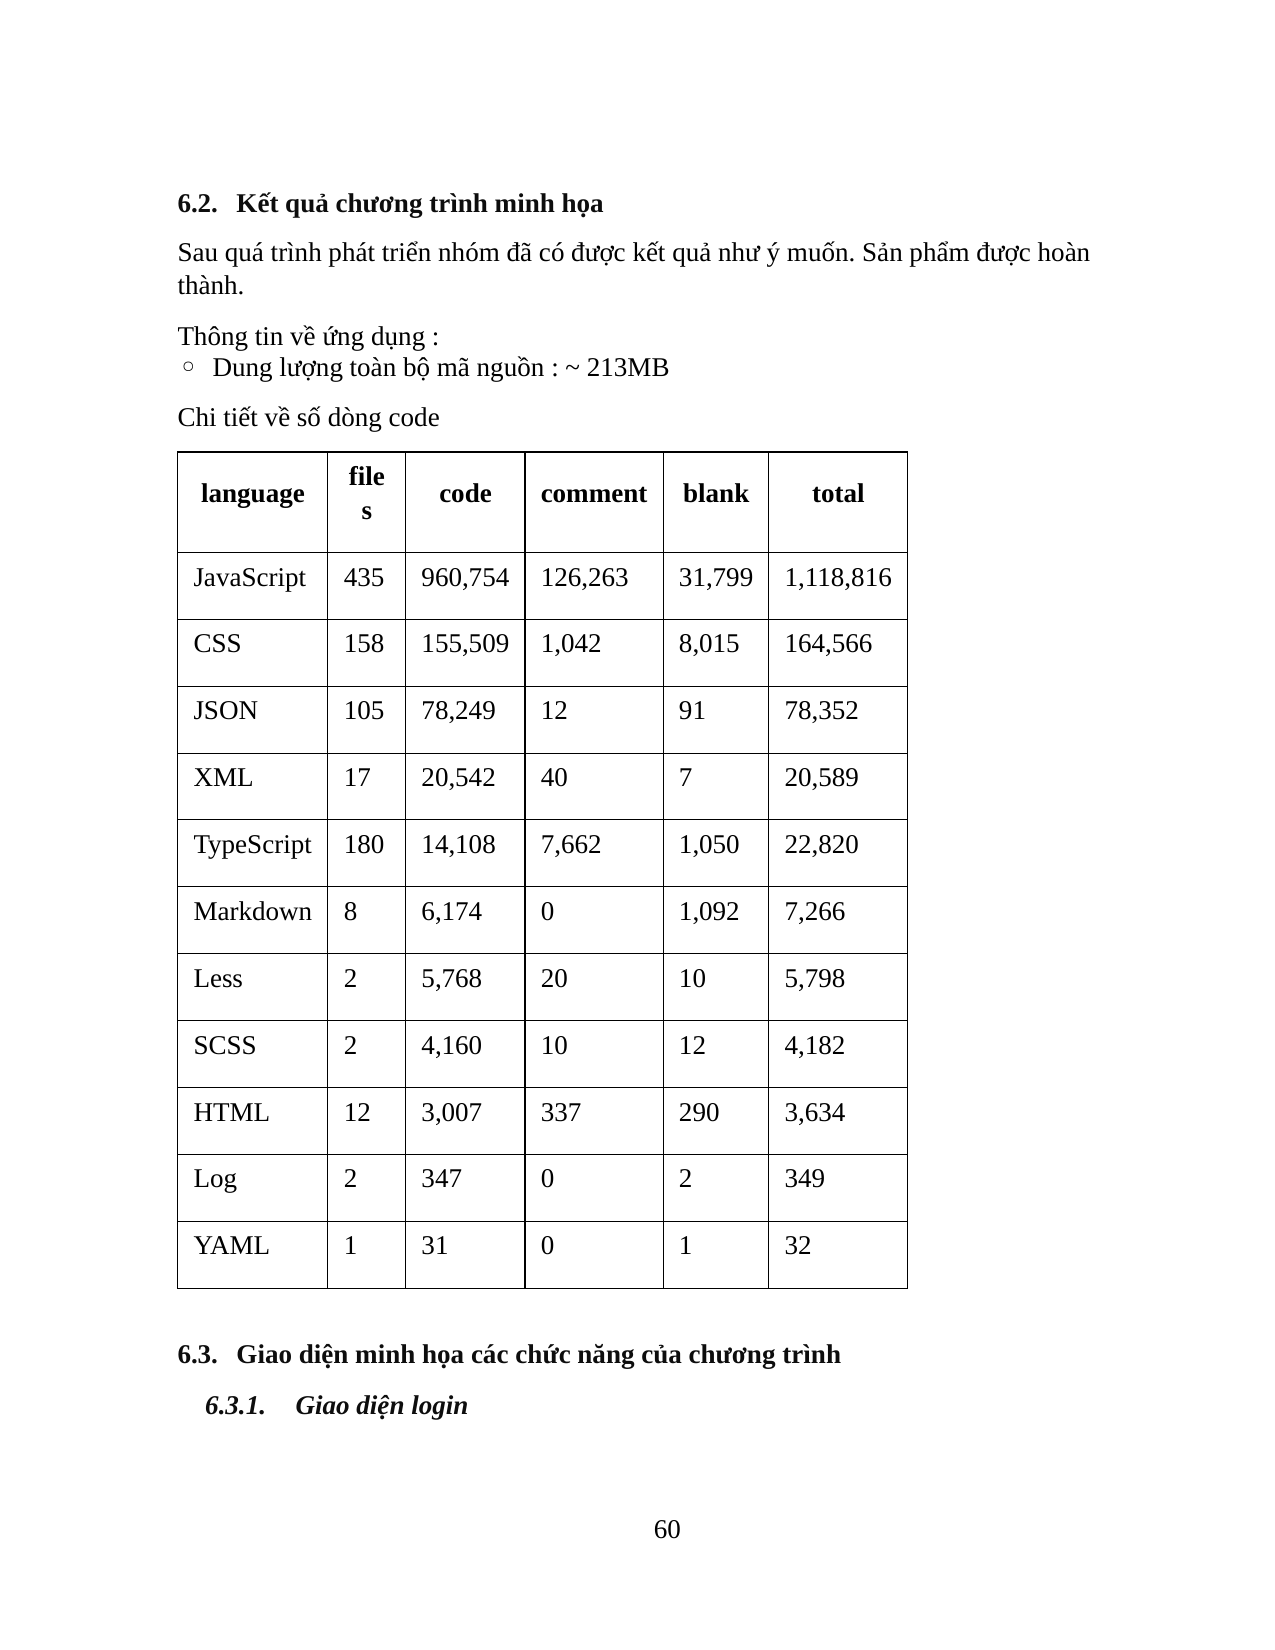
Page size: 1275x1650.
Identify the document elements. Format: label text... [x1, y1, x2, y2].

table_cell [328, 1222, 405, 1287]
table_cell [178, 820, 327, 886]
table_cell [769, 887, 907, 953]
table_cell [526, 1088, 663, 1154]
subtitle Giao diện minh họa các chức năng của chương trình [177, 1339, 1157, 1370]
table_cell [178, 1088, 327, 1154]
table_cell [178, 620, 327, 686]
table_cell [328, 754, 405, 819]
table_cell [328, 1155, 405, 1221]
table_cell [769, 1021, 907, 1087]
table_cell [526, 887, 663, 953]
text Thông tin về ứng dụng : [177, 319, 1157, 351]
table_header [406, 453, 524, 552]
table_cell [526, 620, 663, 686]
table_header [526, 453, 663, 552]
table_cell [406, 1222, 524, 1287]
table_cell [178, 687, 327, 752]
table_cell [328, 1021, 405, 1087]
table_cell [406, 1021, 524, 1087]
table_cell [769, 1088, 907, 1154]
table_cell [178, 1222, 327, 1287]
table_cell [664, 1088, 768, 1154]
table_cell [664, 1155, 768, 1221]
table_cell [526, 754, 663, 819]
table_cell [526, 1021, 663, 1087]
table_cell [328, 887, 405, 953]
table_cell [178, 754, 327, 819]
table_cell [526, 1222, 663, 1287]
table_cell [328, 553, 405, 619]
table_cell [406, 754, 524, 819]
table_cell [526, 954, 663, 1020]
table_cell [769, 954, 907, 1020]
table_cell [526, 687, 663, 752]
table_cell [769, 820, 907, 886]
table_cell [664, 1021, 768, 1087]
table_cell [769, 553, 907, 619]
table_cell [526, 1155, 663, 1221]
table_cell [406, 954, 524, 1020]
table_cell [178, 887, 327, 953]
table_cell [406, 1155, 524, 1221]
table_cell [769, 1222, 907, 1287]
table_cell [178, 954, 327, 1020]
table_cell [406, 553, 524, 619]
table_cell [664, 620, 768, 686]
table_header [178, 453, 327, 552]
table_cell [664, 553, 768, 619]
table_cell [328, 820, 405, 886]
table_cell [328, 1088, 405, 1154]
text ◦ Dung lượng toàn bộ mã nguồn : ~ 213MB [177, 351, 1157, 382]
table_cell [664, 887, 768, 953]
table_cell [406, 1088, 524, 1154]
text Chi tiết về số dòng code [177, 401, 1157, 432]
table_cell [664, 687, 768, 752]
subtitle Kết quả chương trình minh họa [177, 188, 1157, 219]
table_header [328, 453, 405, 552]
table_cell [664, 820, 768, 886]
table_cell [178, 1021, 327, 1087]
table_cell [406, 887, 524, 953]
text Sau quá trình phát triển nhóm đã có được kết quả như ý muốn. Sản phẩm được hoàn thành. [177, 236, 1157, 301]
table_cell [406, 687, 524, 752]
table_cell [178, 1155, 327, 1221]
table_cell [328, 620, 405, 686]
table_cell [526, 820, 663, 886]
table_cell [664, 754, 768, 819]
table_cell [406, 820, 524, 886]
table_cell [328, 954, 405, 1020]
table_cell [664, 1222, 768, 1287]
subtitle Giao diện login [266, 1389, 1157, 1420]
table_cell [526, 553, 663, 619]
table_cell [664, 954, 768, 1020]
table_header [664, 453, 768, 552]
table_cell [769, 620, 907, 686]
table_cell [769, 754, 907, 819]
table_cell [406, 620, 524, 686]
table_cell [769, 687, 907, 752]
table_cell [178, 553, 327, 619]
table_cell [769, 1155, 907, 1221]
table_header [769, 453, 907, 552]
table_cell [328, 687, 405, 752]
